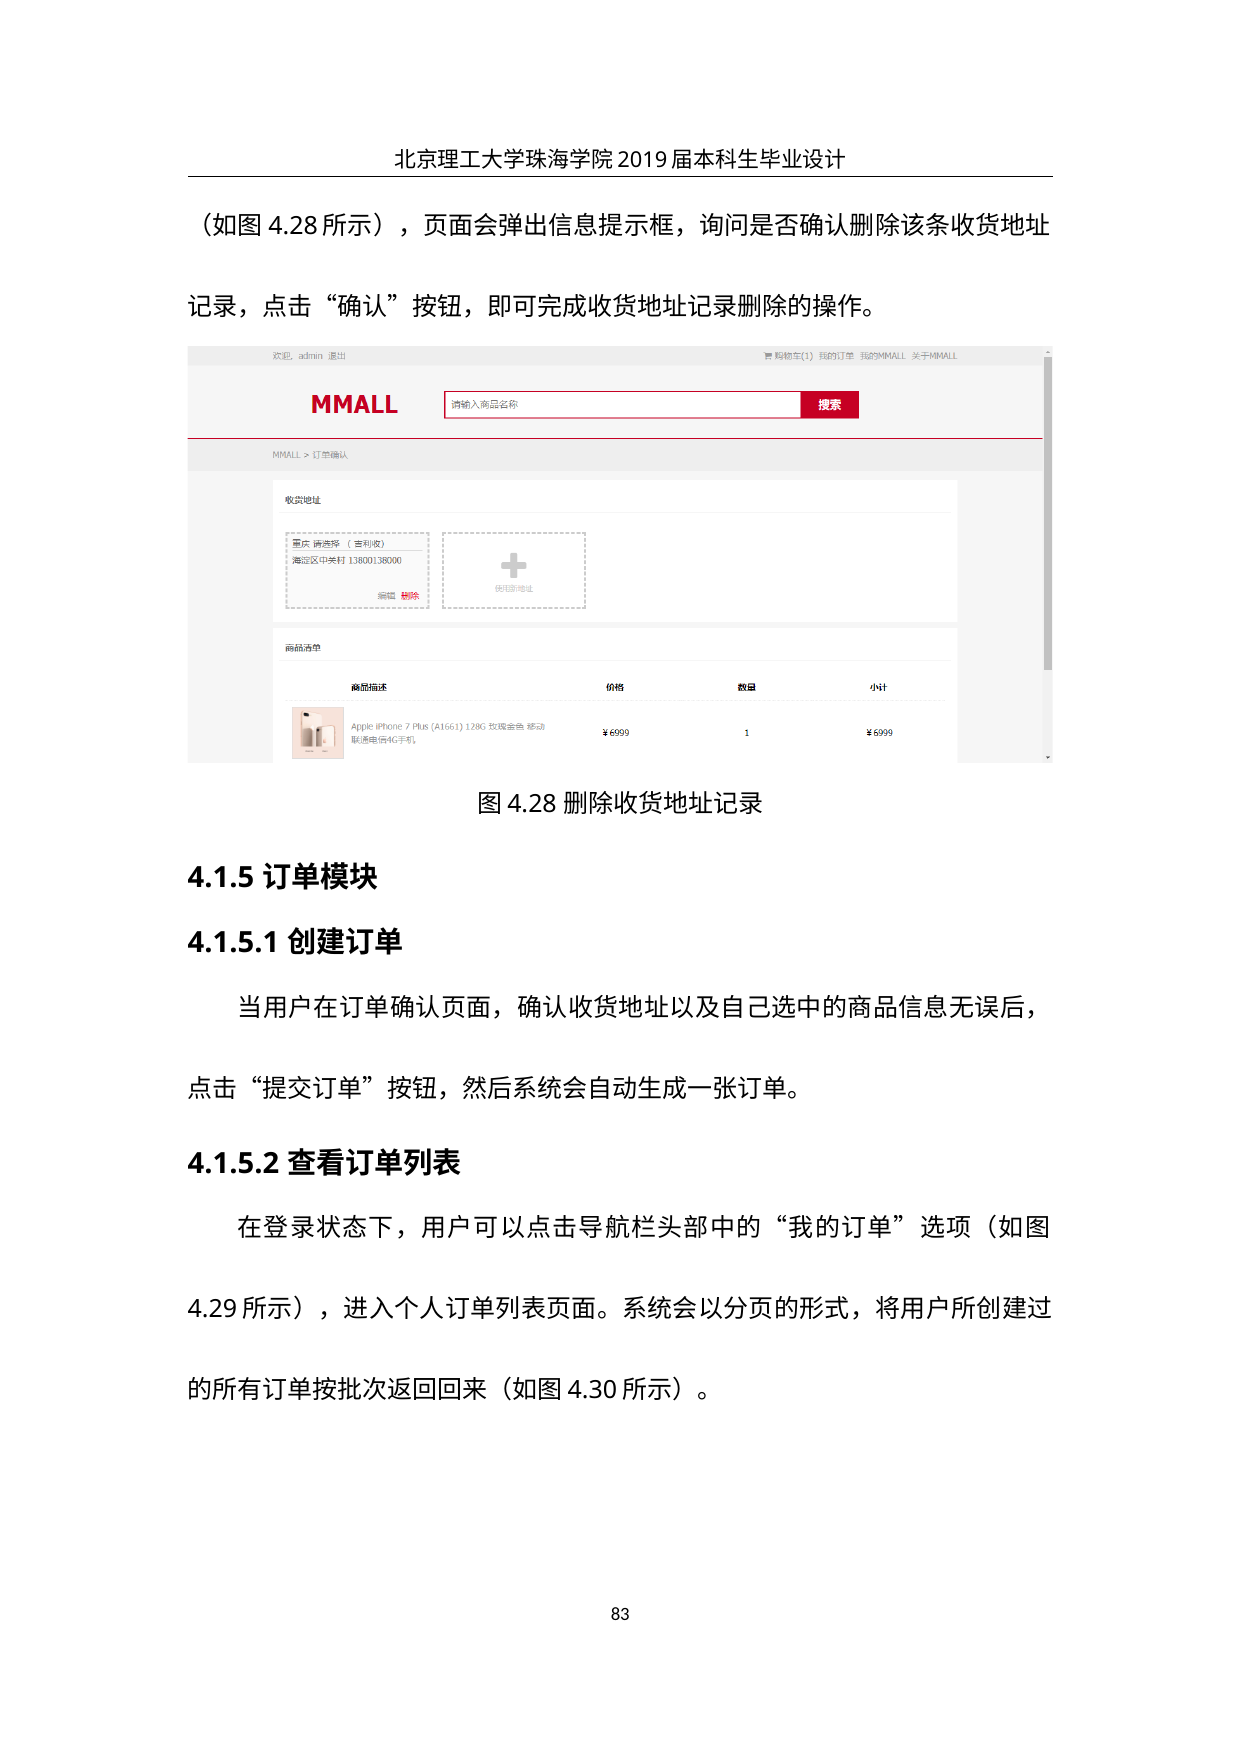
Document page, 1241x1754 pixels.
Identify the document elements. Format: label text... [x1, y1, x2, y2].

text 4.1.5 订单模块 [187, 843, 1053, 908]
picture [187, 346, 1053, 763]
text 4.1.5.2 查看订单列表 [187, 1128, 1053, 1193]
text 4.1.5.1 创建订单 [187, 908, 1053, 973]
text 图4.28 删除收货地址记录 [187, 769, 1053, 834]
text 在登录状态下，用户可以点击导航栏头部中的“我的订单”选项（如图4.29所示），进入个人订单列表页面。系统会以分页的形式，将用户所创建过的所有订单按批次返回回来（如图4.30所示）。 [187, 1193, 1053, 1421]
text 当用户在订单确认页面，确认收货地址以及自己选中的商品信息无误后，点击“提交订单”按钮，然后系统会自动生成一张订单。 [187, 973, 1053, 1119]
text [187, 191, 1053, 337]
